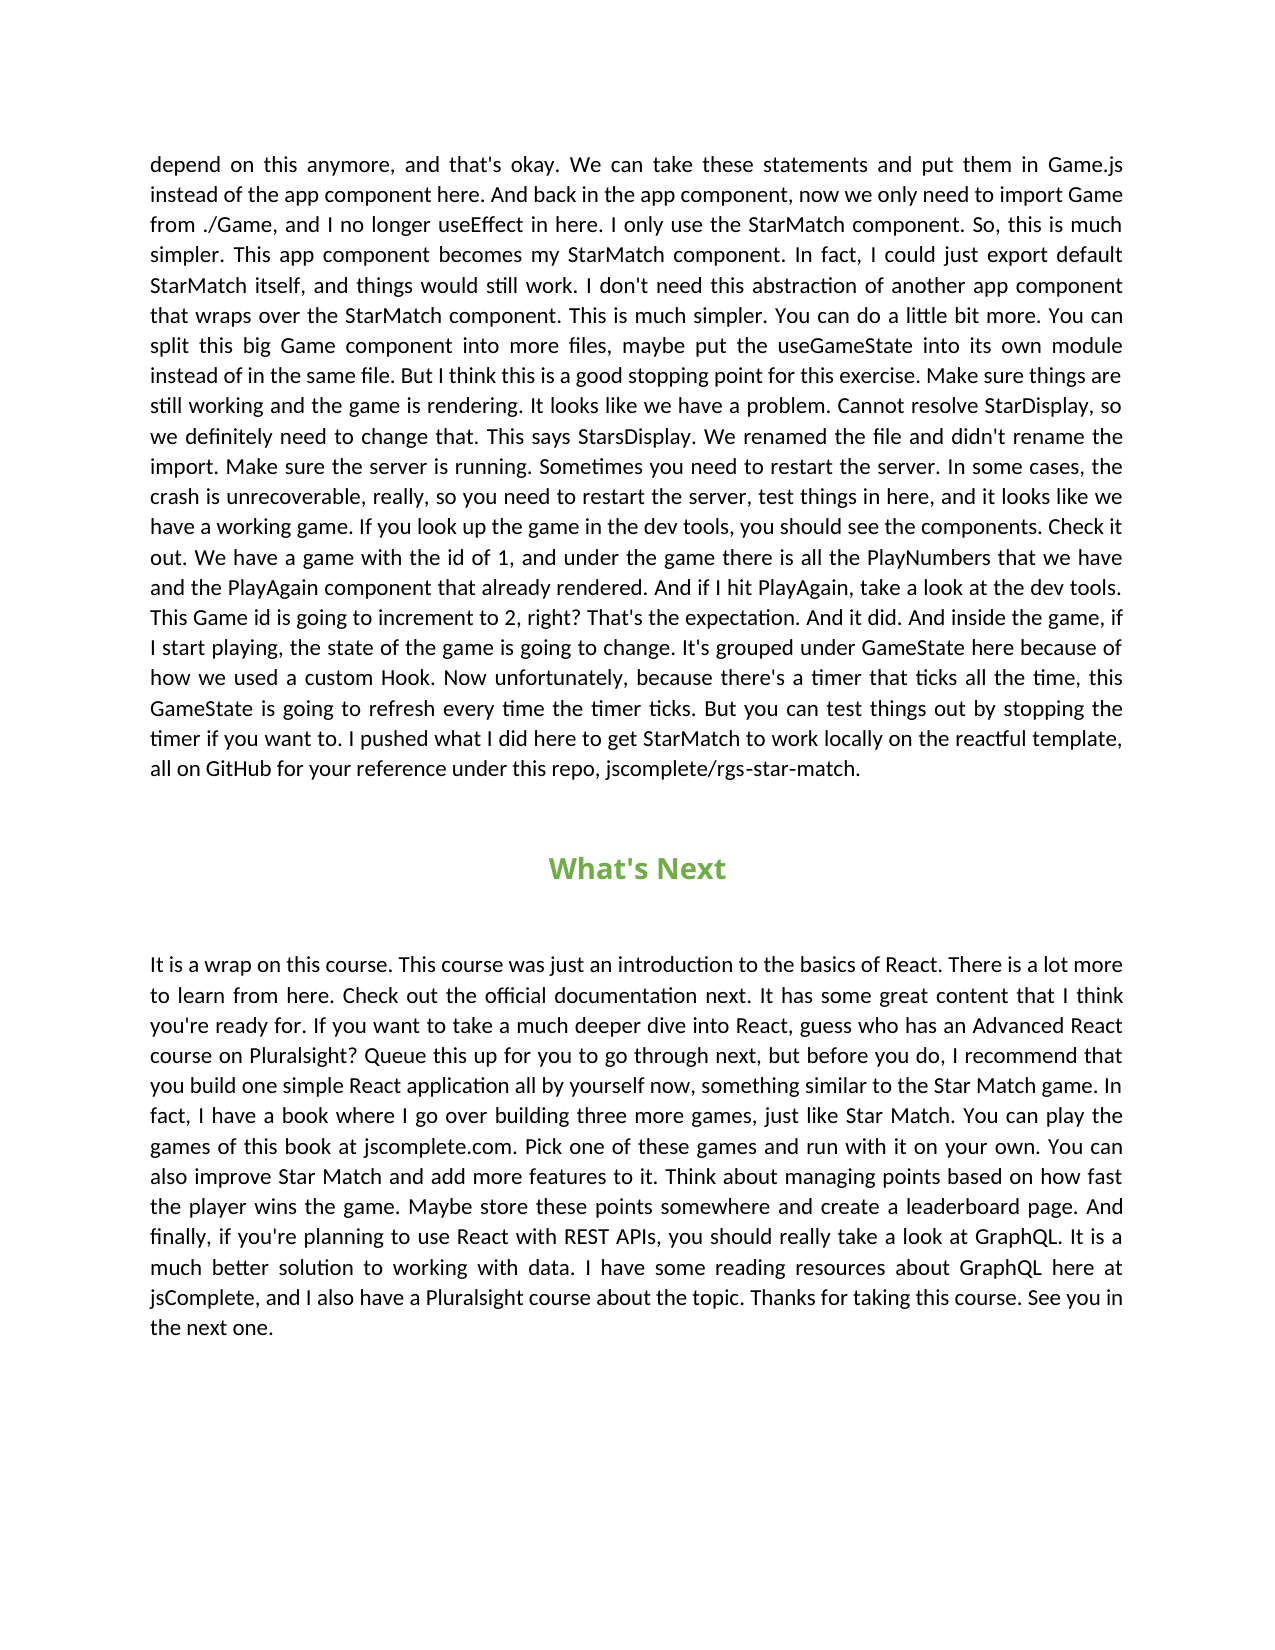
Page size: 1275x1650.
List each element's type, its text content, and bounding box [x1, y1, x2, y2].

subtitle What's Next [150, 848, 1125, 888]
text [150, 150, 1125, 783]
text ﻿It is a wrap on this course. This course was just an introduction to the basics of React. There is a lot more to learn from here. Check out the official documentation next. It has some great content that I think you're ready for. If you want to take a much deeper dive into React, guess who has an Advanced React course on Pluralsight? Queue this up for you to go through next, but before you do, I recommend that you build one simple React application all by yourself now, something similar to the Star Match game. In fact, I have a book where I go over building three more games, just like Star Match. You can play the games of this book at jscomplete.com. Pick one of these games and run with it on your own. You can also improve Star Match and add more features to it. Think about managing points based on how fast the player wins the game. Maybe store these points somewhere and create a leaderboard page. And finally, if you're planning to use React with REST APIs, you should really take a look at GraphQL. It is a much better solution to working with data. I have some reading resources about GraphQL here at jsComplete, and I also have a Pluralsight course about the topic. Thanks for taking this course. See you in the next one. [150, 951, 1125, 1341]
